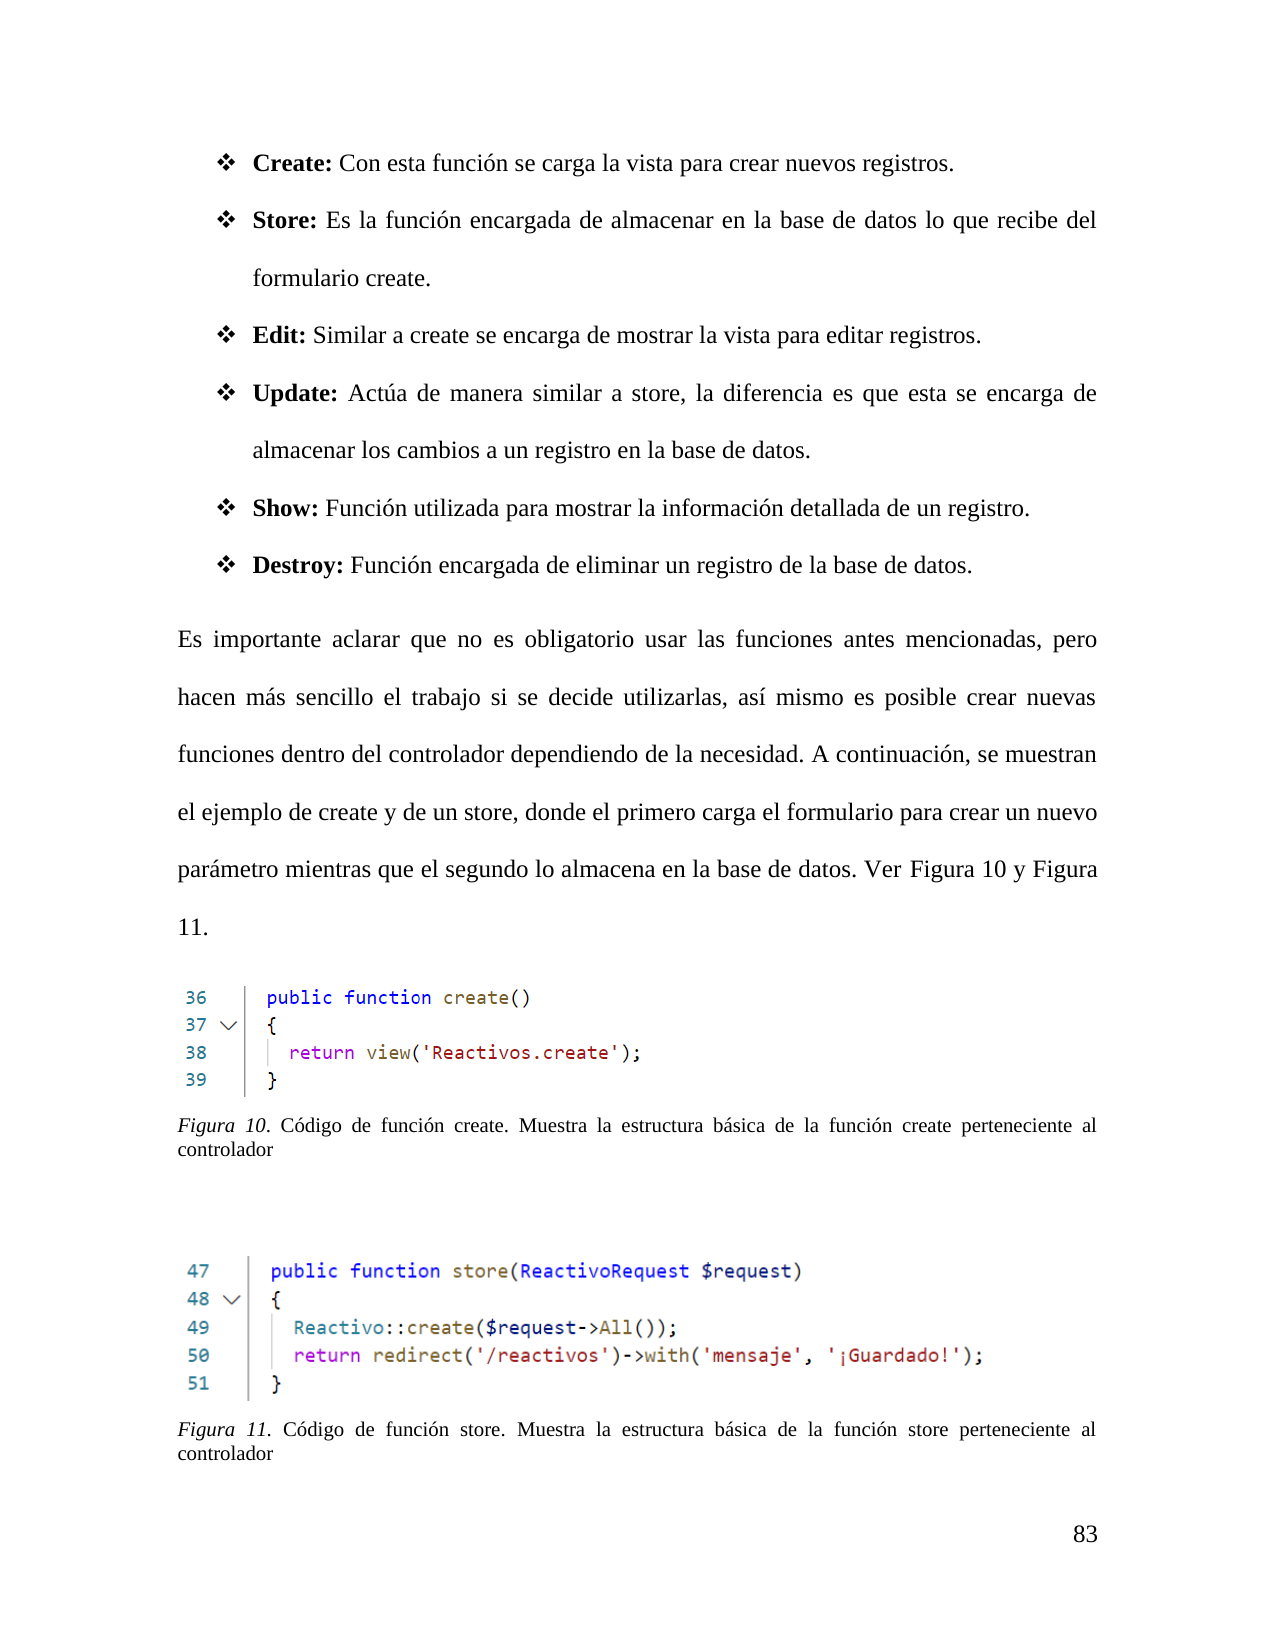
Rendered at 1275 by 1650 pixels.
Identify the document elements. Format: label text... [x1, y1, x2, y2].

list Create: Con esta función se carga la vista para crear nuevos registros. [215, 148, 1098, 176]
list Update: Actúa de manera similar a store, la diferencia es que esta se encarga de almacenar los cambios a un registro en la base de datos. [215, 378, 1098, 464]
text Figura 10. Código de función create. Muestra la estructura básica de la función create perteneciente al controlador [177, 1113, 1098, 1161]
list Destroy: Función encargada de eliminar un registro de la base de datos. [215, 550, 1098, 579]
list Show: Función utilizada para mostrar la información detallada de un registro. [215, 493, 1098, 521]
text Figura 11. Código de función store. Muestra la estructura básica de la función store perteneciente al controlador [177, 1417, 1098, 1465]
text Es importante aclarar que no es obligatorio usar las funciones antes mencionadas, pero hacen más sencillo el trabajo si se decide utilizarlas, así mismo es posible crear nuevas funciones dentro del controlador dependiendo de la necesidad. A continuación, se muestran el ejemplo de create y de un store, donde el primero carga el formulario para crear un nuevo parámetro mientras que el segundo lo almacena en la base de datos. Ver Figura 10 y Figura 11. [177, 624, 1098, 941]
list Store: Es la función encargada de almacenar en la base de datos lo que recibe del formulario create. [215, 205, 1098, 291]
list Edit: Similar a create se encarga de mostrar la vista para editar registros. [215, 320, 1098, 349]
